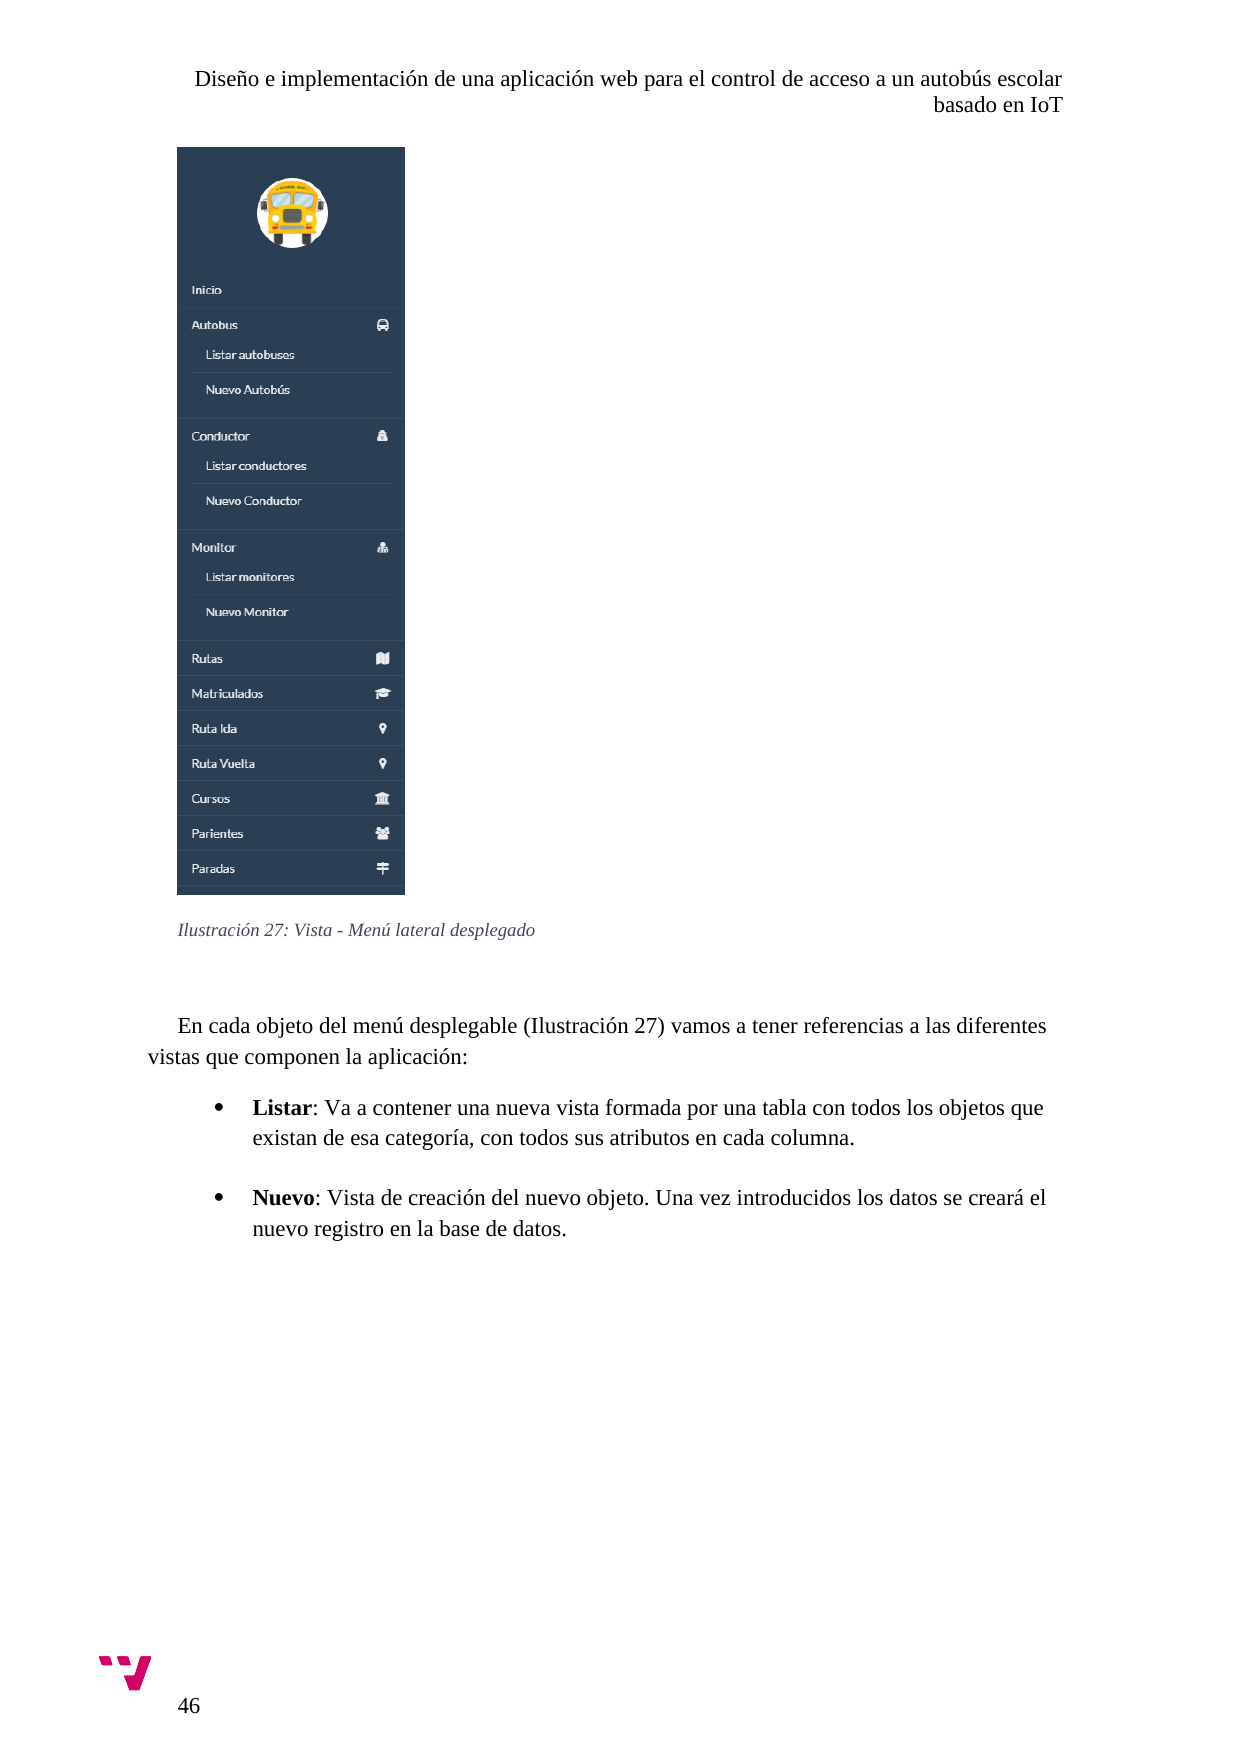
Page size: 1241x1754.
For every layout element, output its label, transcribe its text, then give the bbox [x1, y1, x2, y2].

list Listar: Va a contener una nueva vista formada por una tabla con todos los objetos que existan de esa categoría, con todos sus atributos en cada columna. [215, 1094, 1063, 1150]
text Ilustración 27: Vista - Menú lateral desplegado [148, 919, 1063, 941]
list Nuevo: Vista de creación del nuevo objeto. Una vez introducidos los datos se creará el nuevo registro en la base de datos. [215, 1184, 1063, 1241]
picture [98, 1656, 152, 1691]
text En cada objeto del menú desplegable (Ilustración 27) vamos a tener referencias a las diferentes vistas que componen la aplicación: [148, 1013, 1063, 1069]
picture [177, 147, 405, 895]
